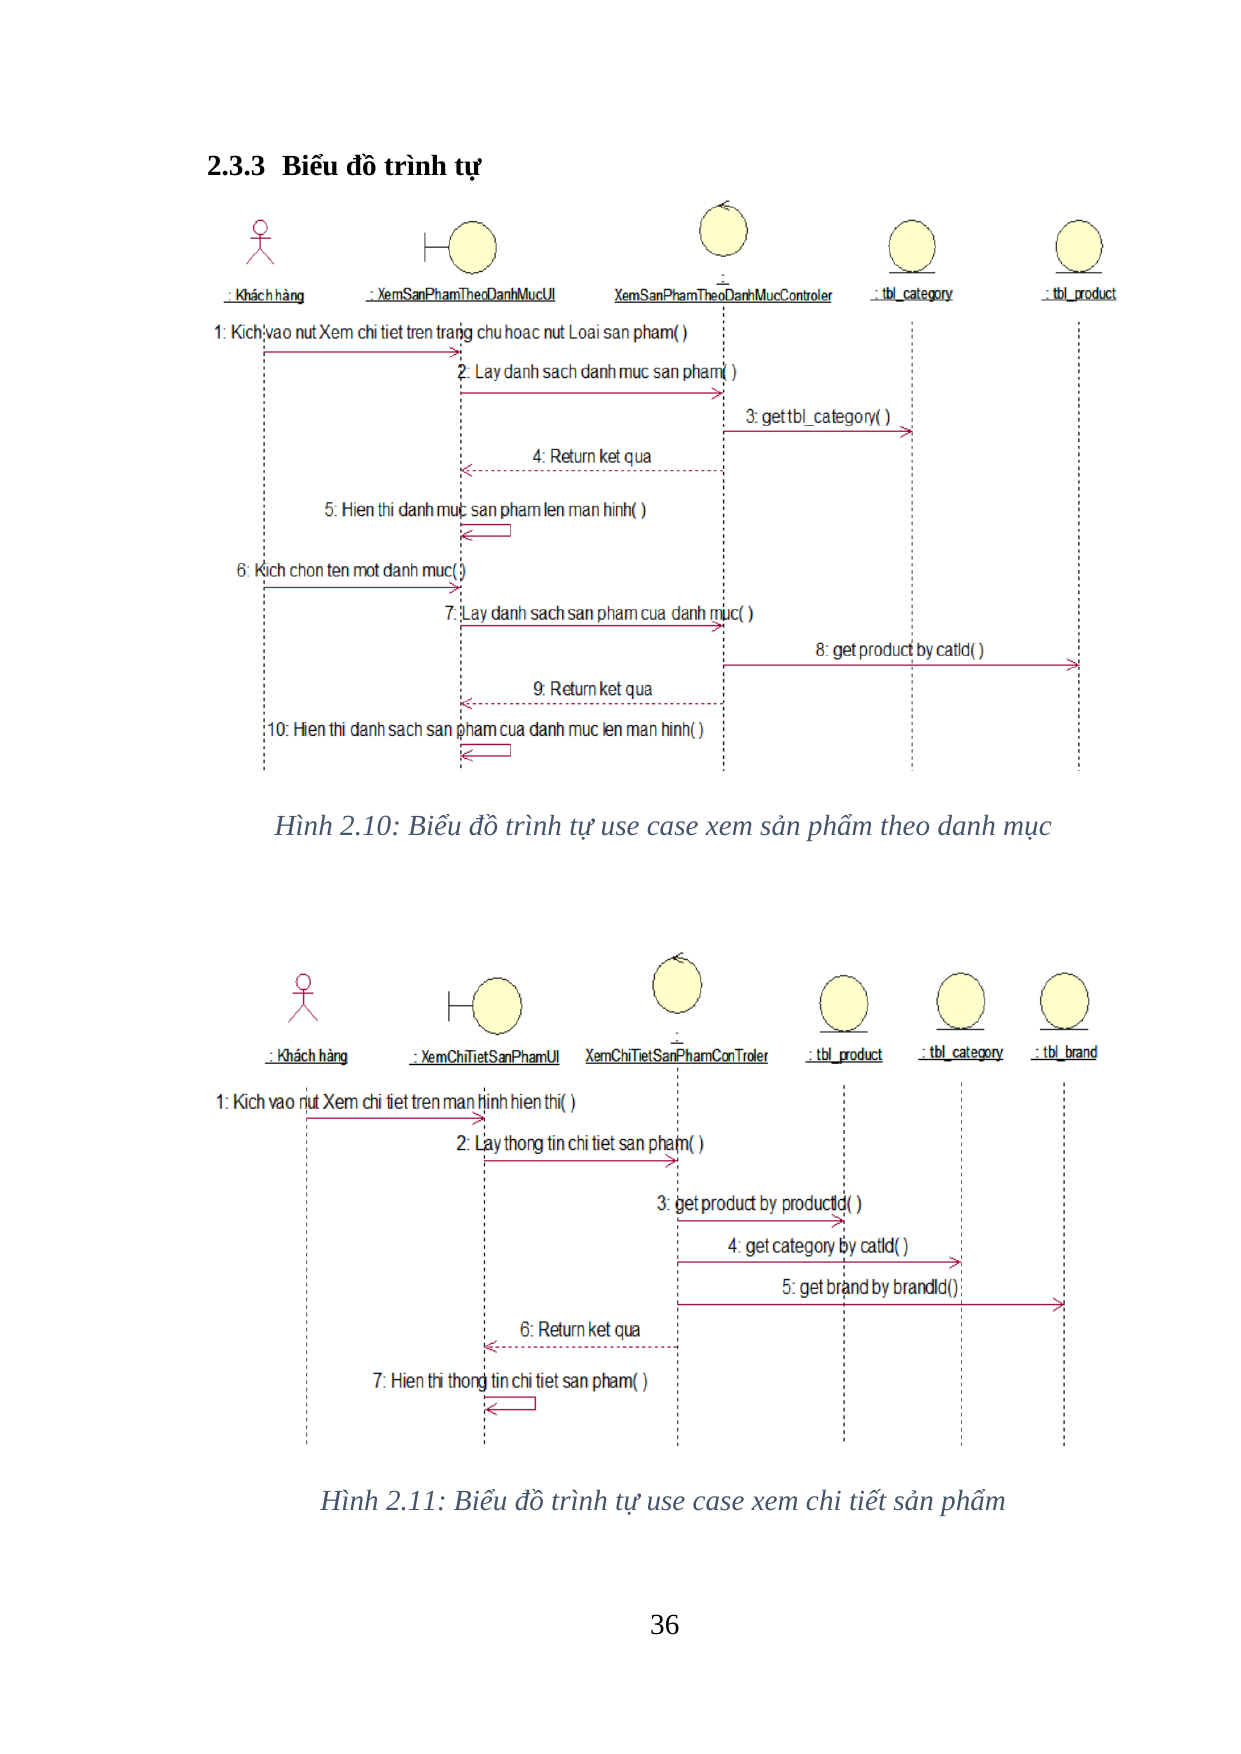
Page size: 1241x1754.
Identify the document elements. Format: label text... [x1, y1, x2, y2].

text Hình 2.10: Biểu đồ trình tự use case xem sản phẩm theo danh mục [207, 808, 1122, 841]
picture [206, 196, 1123, 771]
picture [206, 950, 1123, 1446]
text Hình 2.11: Biểu đồ trình tự use case xem chi tiết sản phẩm [207, 1483, 1122, 1517]
subtitle Biểu đồ trình tự [207, 148, 1122, 181]
